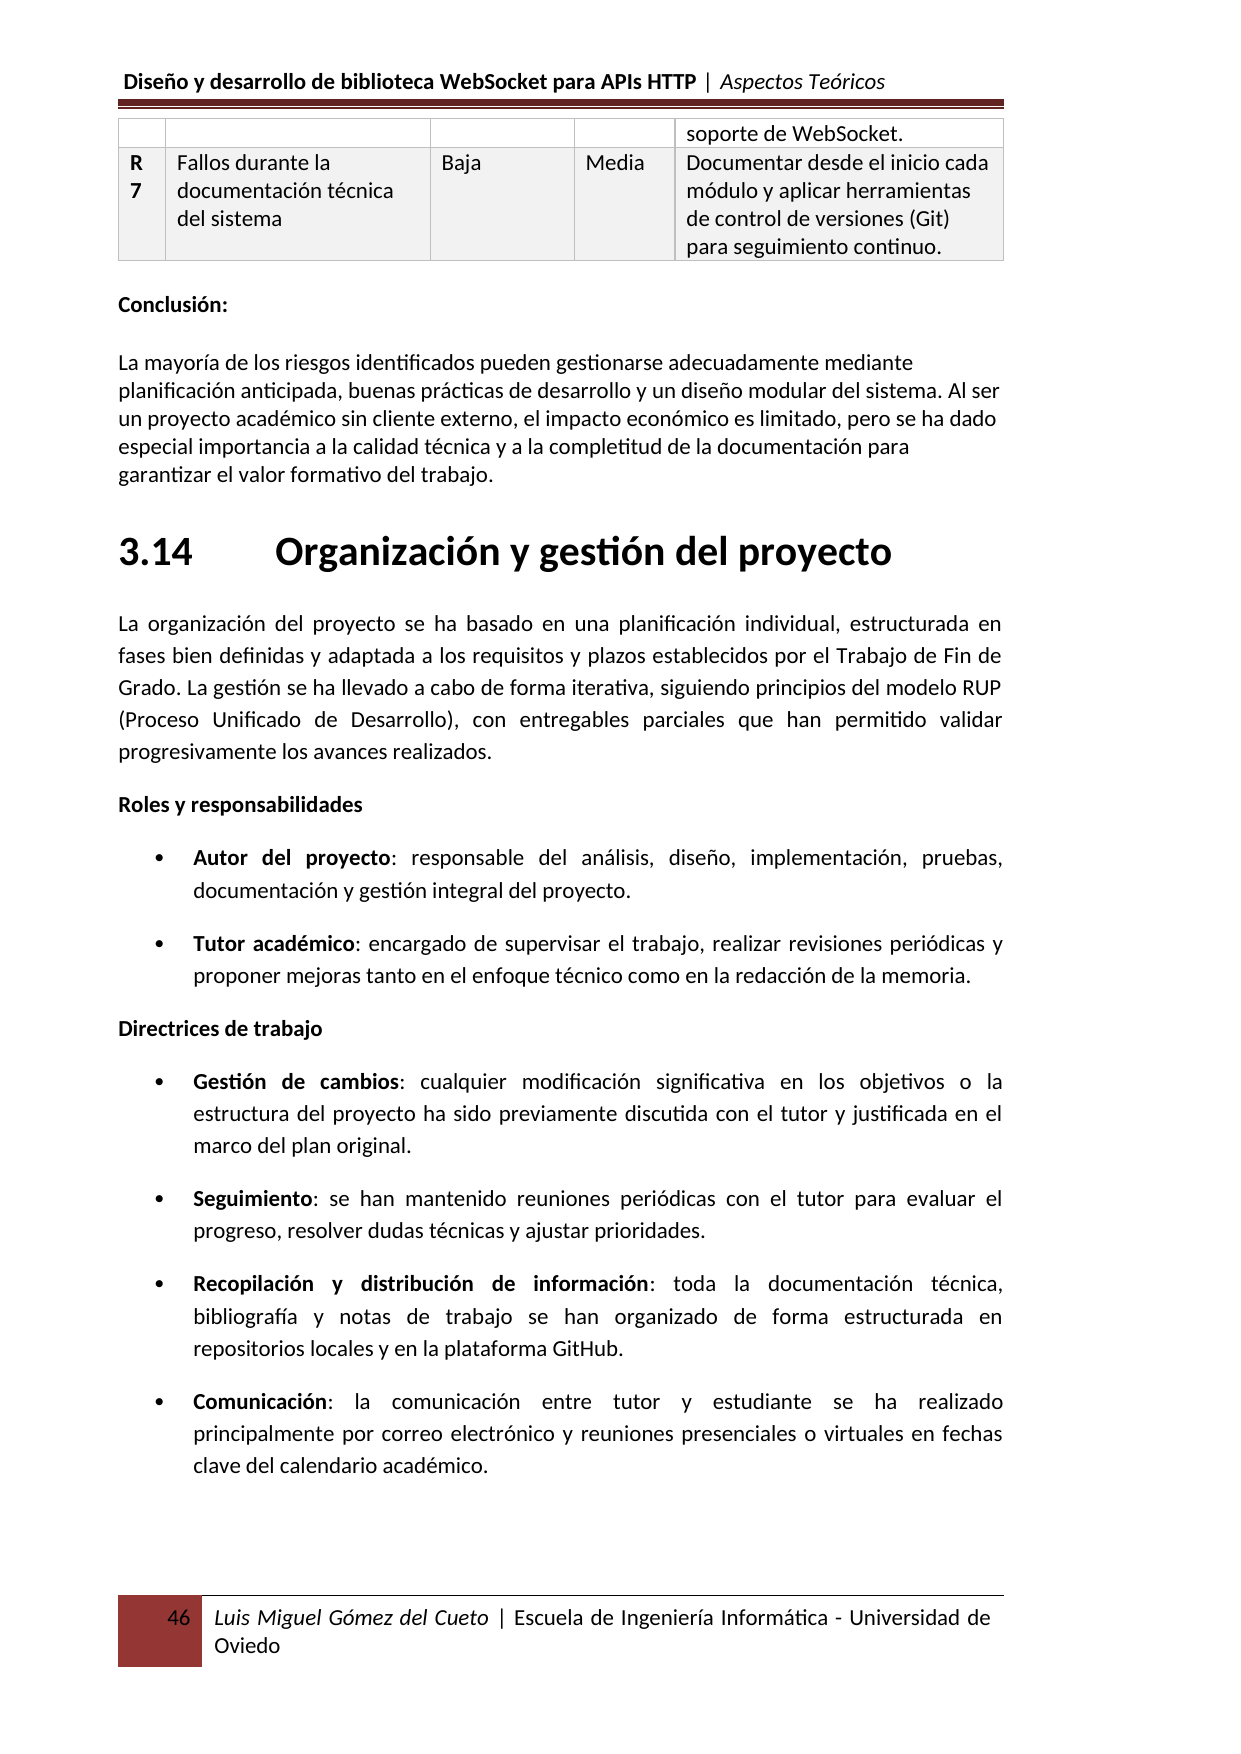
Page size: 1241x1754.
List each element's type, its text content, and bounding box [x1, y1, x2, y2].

list Tutor académico: encargado de supervisar el trabajo, realizar revisiones periódicas y proponer mejoras tanto en el enfoque técnico como en la redacción de la memoria. [156, 929, 1004, 989]
subtitle Organización y gestión del proyecto [118, 525, 1004, 576]
list Seguimiento: se han mantenido reuniones periódicas con el tutor para evaluar el progreso, resolver dudas técnicas y ajustar prioridades. [156, 1184, 1004, 1244]
list Gestión de cambios: cualquier modificación significativa en los objetivos o la estructura del proyecto ha sido previamente discutida con el tutor y justificada en el marco del plan original. [156, 1067, 1004, 1159]
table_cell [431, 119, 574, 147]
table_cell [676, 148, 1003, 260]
list Autor del proyecto: responsable del análisis, diseño, implementación, pruebas, documentación y gestión integral del proyecto. [156, 843, 1004, 904]
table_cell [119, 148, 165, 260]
text Roles y responsabilidades [118, 791, 1004, 818]
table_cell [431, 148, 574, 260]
text Conclusión: [118, 291, 1004, 318]
text Directrices de trabajo [118, 1014, 1004, 1042]
list Comunicación: la comunicación entre tutor y estudiante se ha realizado principalmente por correo electrónico y reuniones presenciales o virtuales en fechas clave del calendario académico. [156, 1387, 1004, 1479]
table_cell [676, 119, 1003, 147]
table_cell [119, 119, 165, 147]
text La mayoría de los riesgos identificados pueden gestionarse adecuadamente mediante planificación anticipada, buenas prácticas de desarrollo y un diseño modular del sistema. Al ser un proyecto académico sin cliente externo, el impacto económico es limitado, pero se ha dado especial importancia a la calidad técnica y a la completitud de la documentación para garantizar el valor formativo del trabajo. [118, 348, 1004, 488]
text La organización del proyecto se ha basado en una planificación individual, estructurada en fases bien definidas y adaptada a los requisitos y plazos establecidos por el Trabajo de Fin de Grado. La gestión se ha llevado a cabo de forma iterativa, siguiendo principios del modelo RUP (Proceso Unificado de Desarrollo), con entregables parciales que han permitido validar progresivamente los avances realizados. [118, 609, 1004, 766]
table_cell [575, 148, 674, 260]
list Recopilación y distribución de información: toda la documentación técnica, bibliografía y notas de trabajo se han organizado de forma estructurada en repositorios locales y en la plataforma GitHub. [156, 1269, 1004, 1362]
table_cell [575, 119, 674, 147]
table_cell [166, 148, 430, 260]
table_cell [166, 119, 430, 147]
